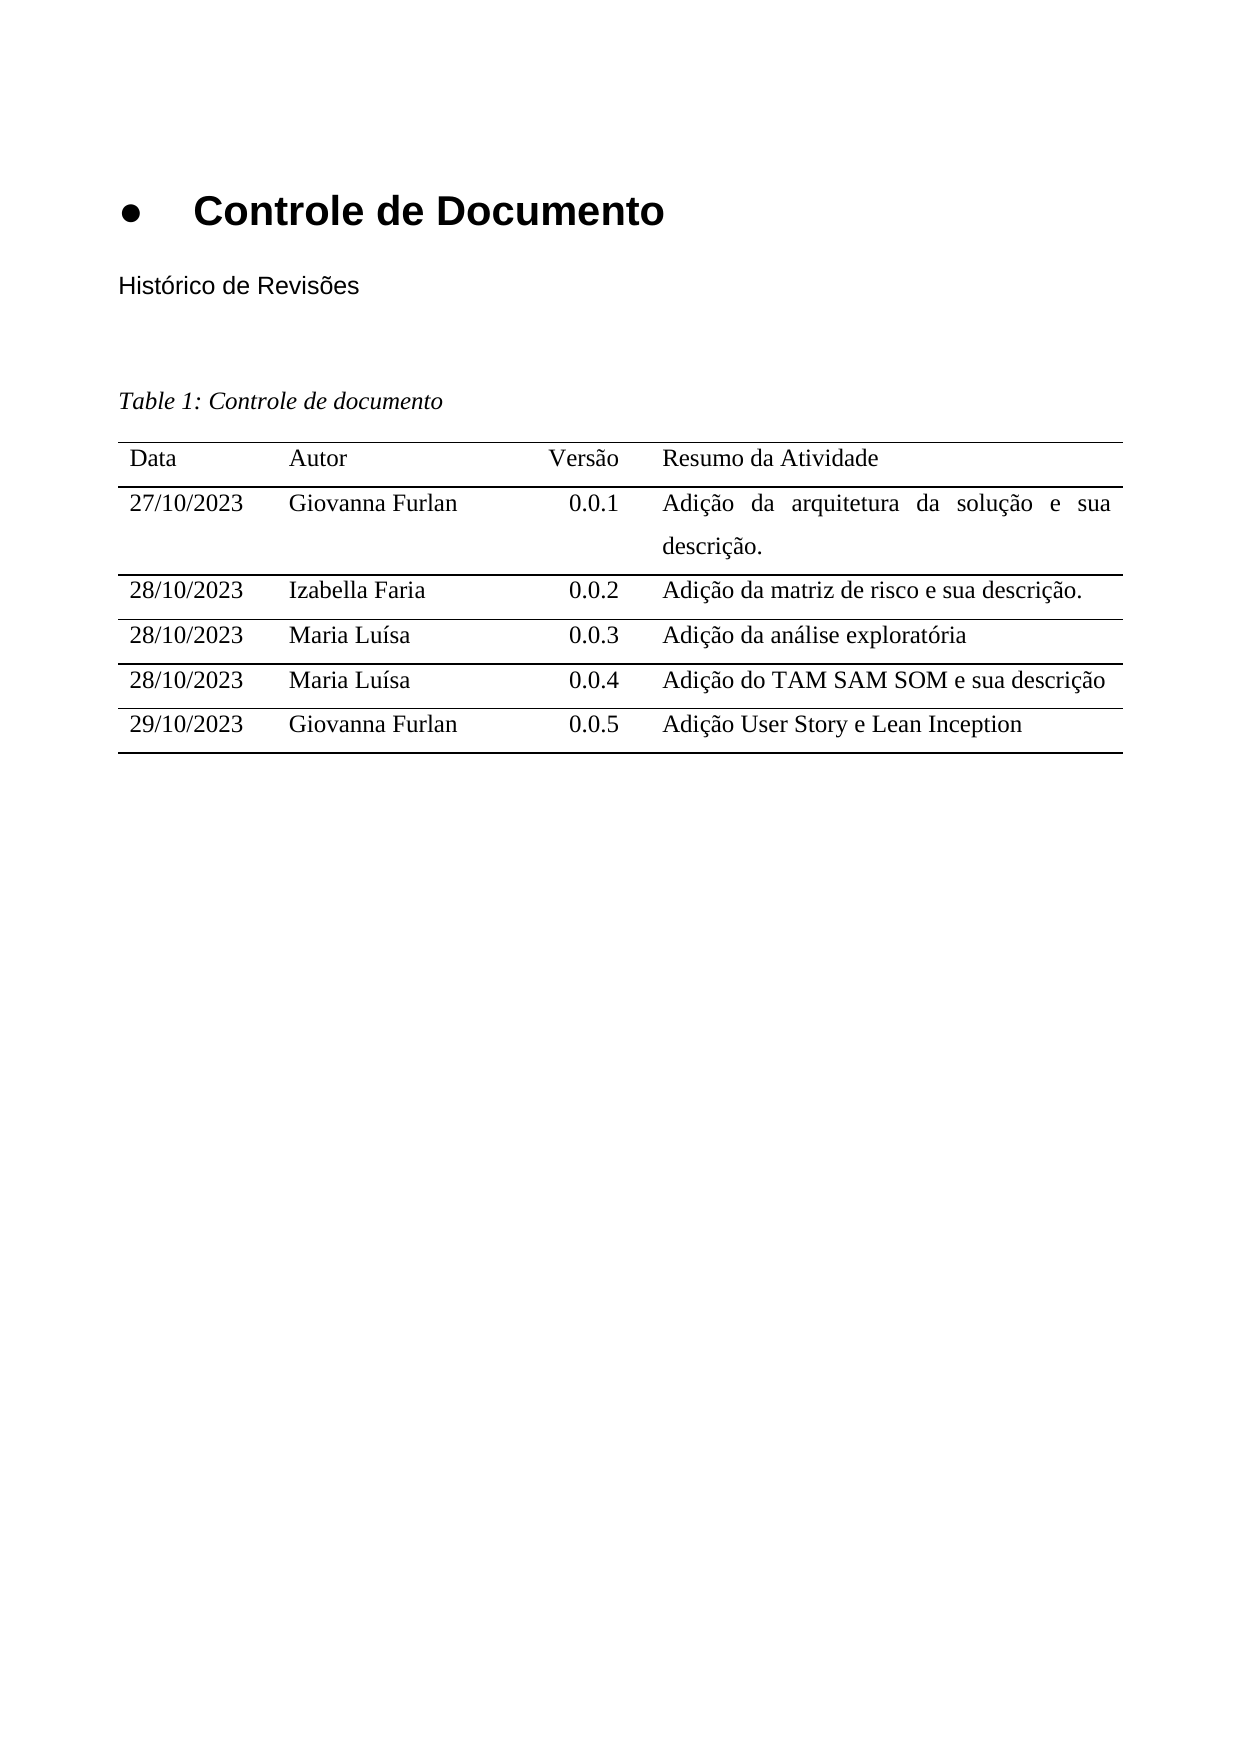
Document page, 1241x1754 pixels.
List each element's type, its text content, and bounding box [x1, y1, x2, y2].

table_header Resumo da Atividade [651, 443, 1123, 486]
table_cell Maria Luísa [278, 620, 537, 663]
subtitle Controle de Documento [118, 186, 1122, 234]
table_cell Adição da arquitetura da solução e sua descrição. [651, 488, 1123, 574]
table_cell 0.0.4 [537, 665, 651, 708]
table_cell Giovanna Furlan [278, 709, 537, 752]
table_cell 28/10/2023 [118, 576, 277, 618]
table_cell 0.0.3 [537, 620, 651, 663]
table_cell Maria Luísa [278, 665, 537, 708]
table_cell Adição User Story e Lean Inception [651, 709, 1123, 752]
table_header Data [118, 443, 277, 486]
table_cell 28/10/2023 [118, 665, 277, 708]
table_cell Adição da matriz de risco e sua descrição. [651, 576, 1123, 618]
table_cell Adição do TAM SAM SOM e sua descrição [651, 665, 1123, 708]
table_cell Izabella Faria [278, 576, 537, 618]
text Table 1: Controle de documento [118, 386, 1122, 415]
table_cell 0.0.2 [537, 576, 651, 618]
table_cell 28/10/2023 [118, 620, 277, 663]
table_header Autor [278, 443, 537, 486]
table_cell 27/10/2023 [118, 488, 277, 574]
text Histórico de Revisões [118, 271, 1122, 299]
table_header Versão [537, 443, 651, 486]
table_cell 0.0.1 [537, 488, 651, 574]
table_cell 0.0.5 [537, 709, 651, 752]
table_cell Giovanna Furlan [278, 488, 537, 574]
table_cell Adição da análise exploratória [651, 620, 1123, 663]
table_cell 29/10/2023 [118, 709, 277, 752]
